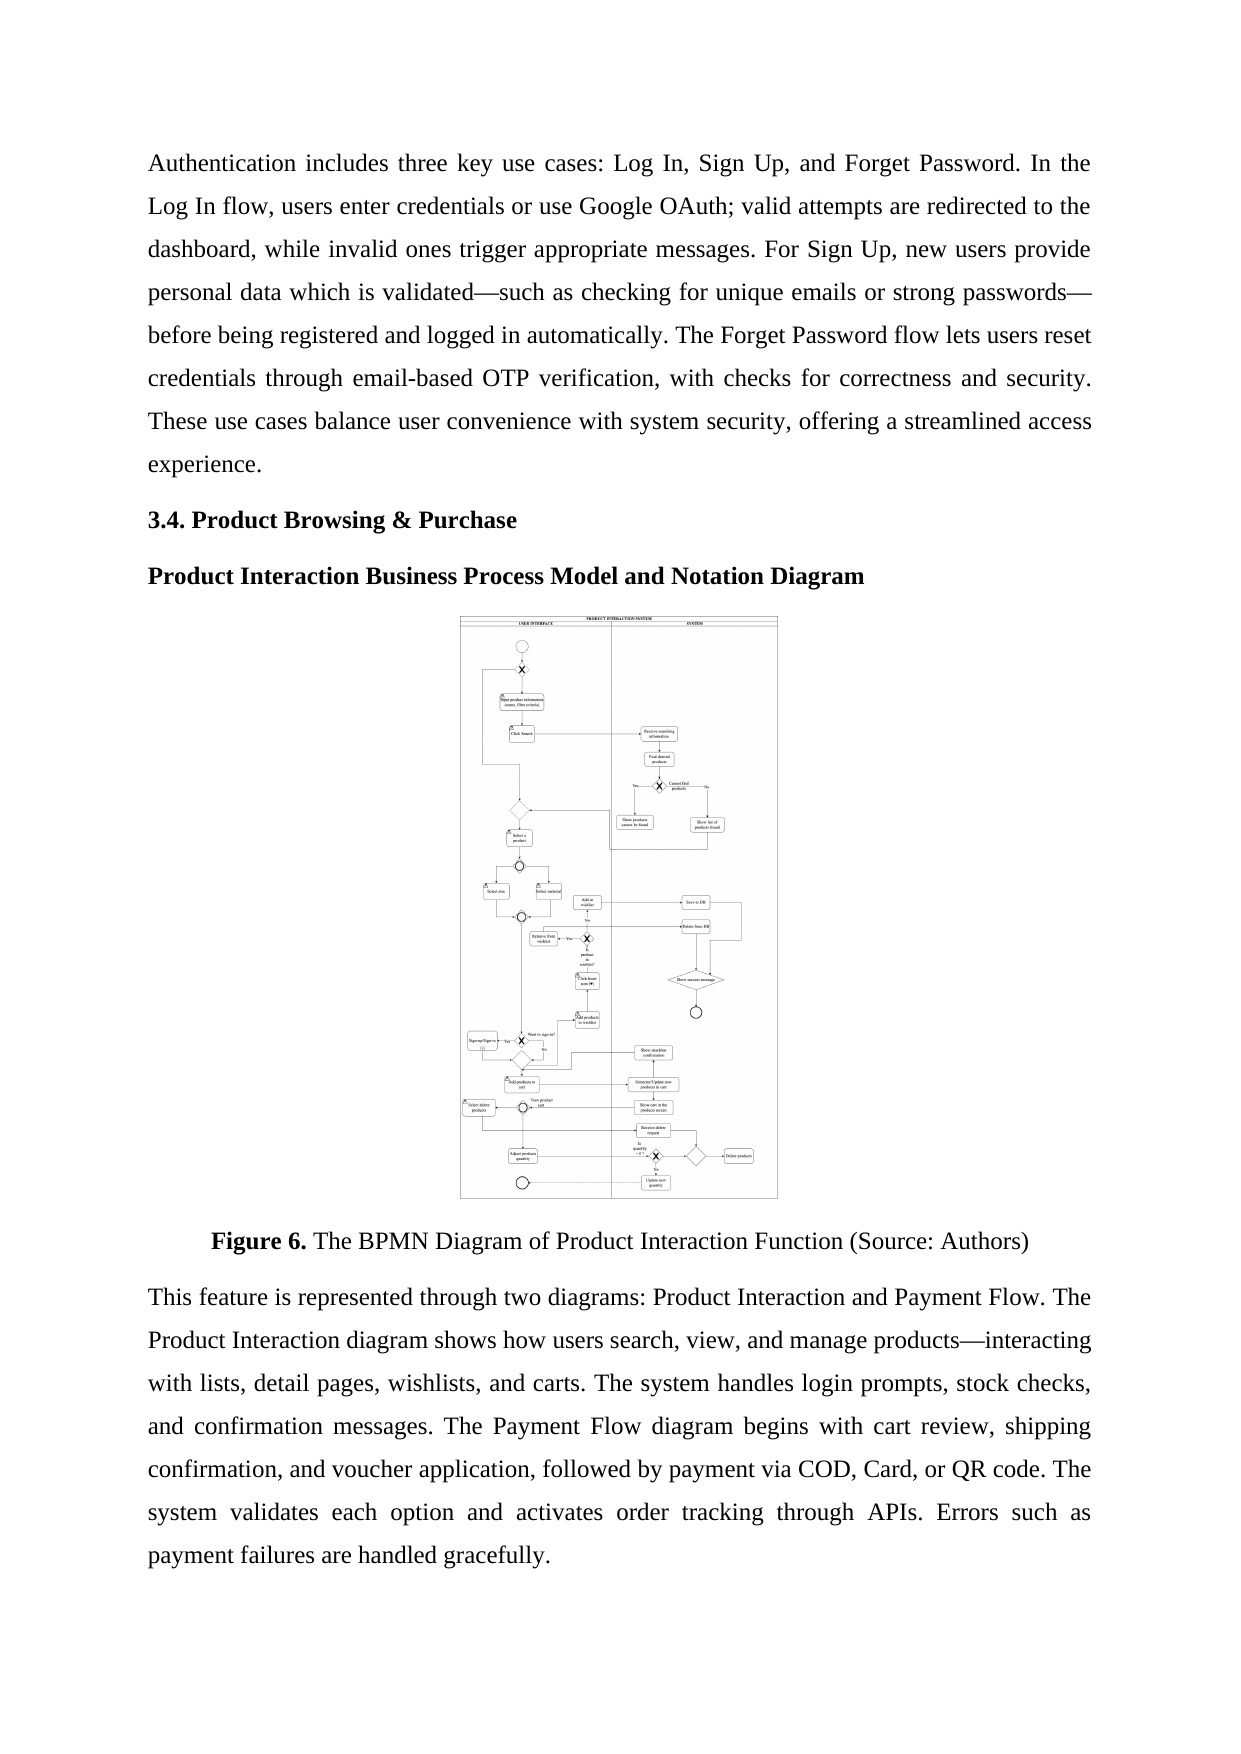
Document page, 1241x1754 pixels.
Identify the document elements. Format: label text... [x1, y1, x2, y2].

subtitle Figure 6. The BPMN Diagram of Product Interaction Function (Source: Authors) [148, 1226, 1093, 1255]
text Product Interaction Business Process Model and Notation Diagram [148, 561, 1093, 589]
text Authentication includes three key use cases: Log In, Sign Up, and Forget Password. In the Log In flow, users enter credentials or use Google OAuth; valid attempts are redirected to the dashboard, while invalid ones trigger appropriate messages. For Sign Up, new users provide personal data which is validated—such as checking for unique emails or strong passwords—before being registered and logged in automatically. The Forget Password flow lets users reset credentials through email-based OTP verification, with checks for correctness and security. These use cases balance user convenience with system security, offering a streamlined access experience. [148, 148, 1093, 478]
picture [460, 616, 780, 1201]
subtitle 3.4. Product Browsing & Purchase [148, 505, 1093, 534]
text This feature is represented through two diagrams: Product Interaction and Payment Flow. The Product Interaction diagram shows how users search, view, and manage products—interacting with lists, detail pages, wishlists, and carts. The system handles login prompts, stock checks, and confirmation messages. The Payment Flow diagram begins with cart review, shipping confirmation, and voucher application, followed by payment via COD, Card, or QR code. The system validates each option and activates order tracking through APIs. Errors such as payment failures are handled gracefully. [148, 1282, 1093, 1569]
